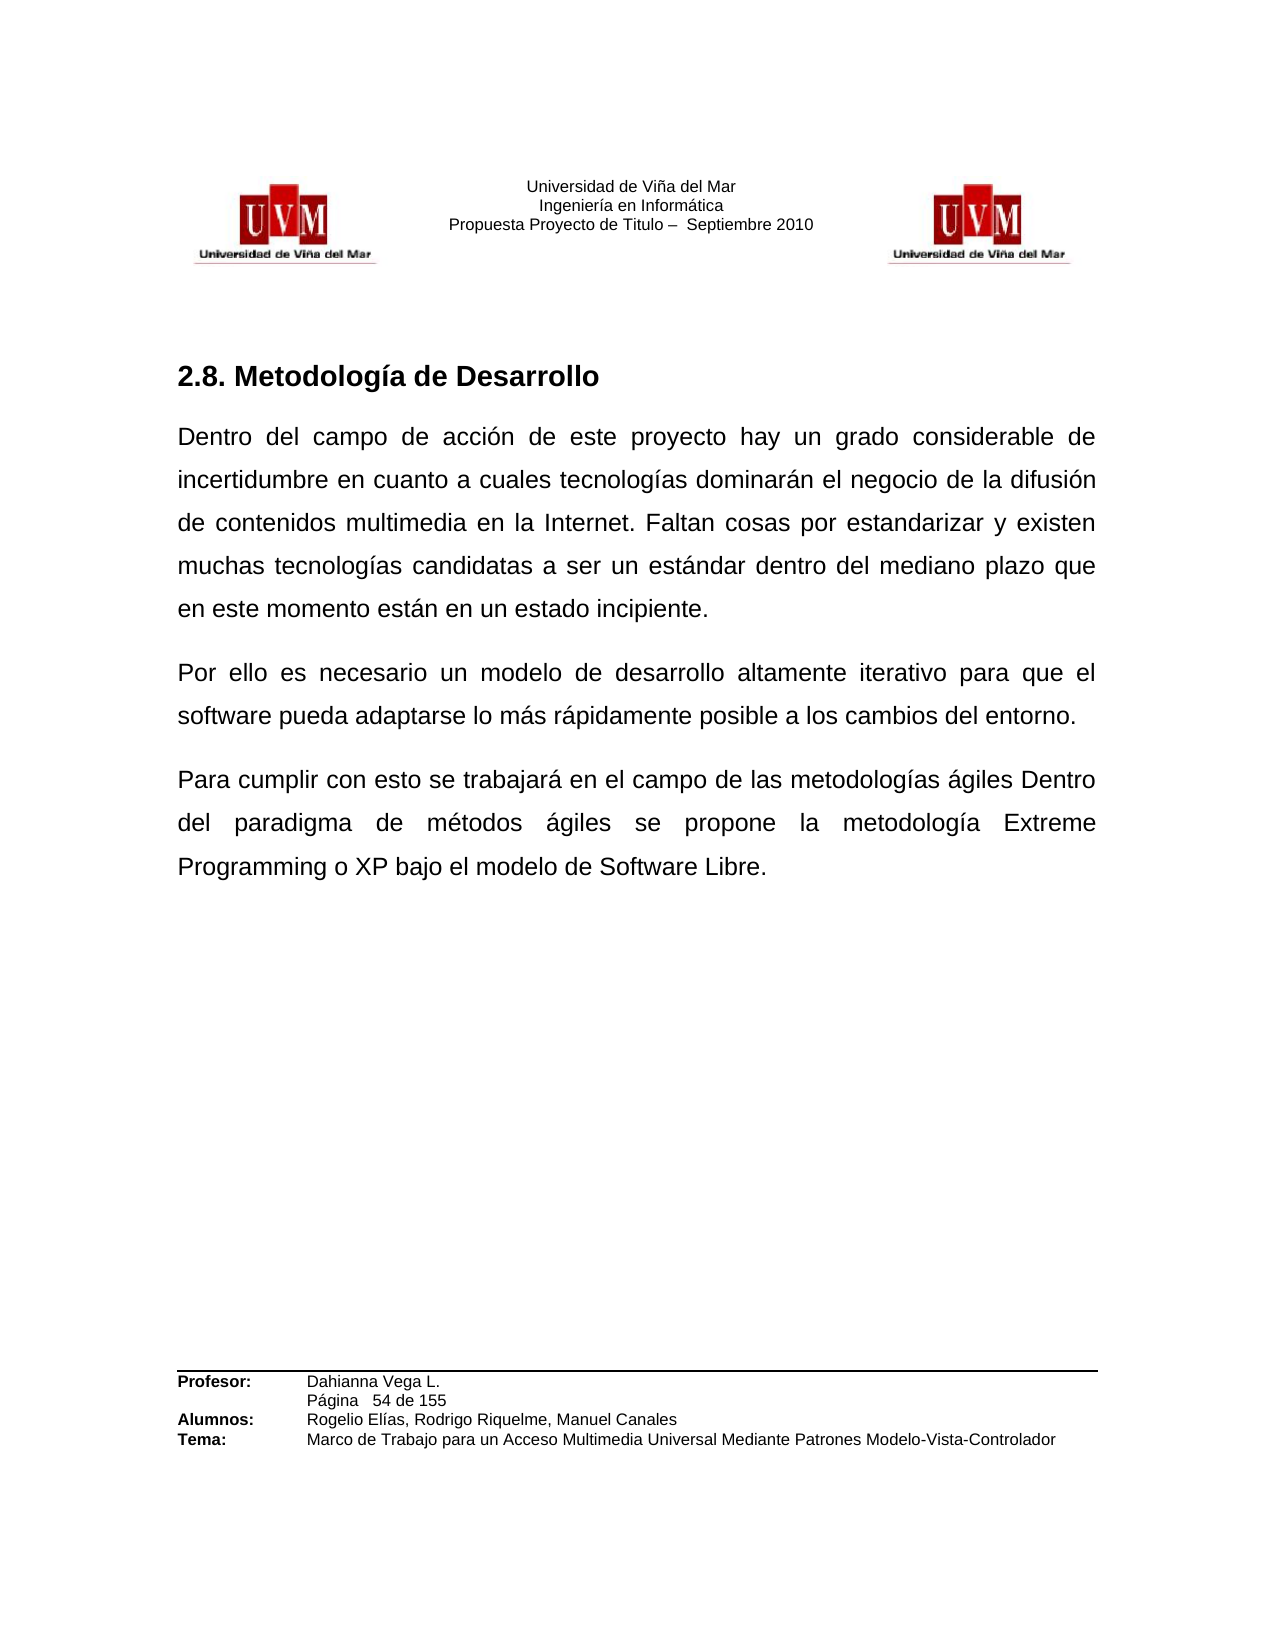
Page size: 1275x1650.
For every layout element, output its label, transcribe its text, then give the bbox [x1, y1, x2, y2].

picture [871, 176, 1084, 267]
text Por ello es necesario un modelo de desarrollo altamente iterativo para que el software pueda adaptarse lo más rápidamente posible a los cambios del entorno. [177, 658, 1098, 730]
text Dentro del campo de acción de este proyecto hay un grado considerable de incertidumbre en cuanto a cuales tecnologías dominarán el negocio de la difusión de contenidos multimedia en la Internet. Faltan cosas por estandarizar y existen muchas tecnologías candidatas a ser un estándar dentro del mediano plazo que en este momento están en un estado incipiente. [177, 422, 1098, 623]
subtitle 2.8. Metodología de Desarrollo [177, 359, 1098, 392]
picture [177, 176, 390, 267]
text Para cumplir con esto se trabajará en el campo de las metodologías ágiles Dentro del paradigma de métodos ágiles se propone la metodología Extreme Programming o XP bajo el modelo de Software Libre. [177, 765, 1098, 880]
